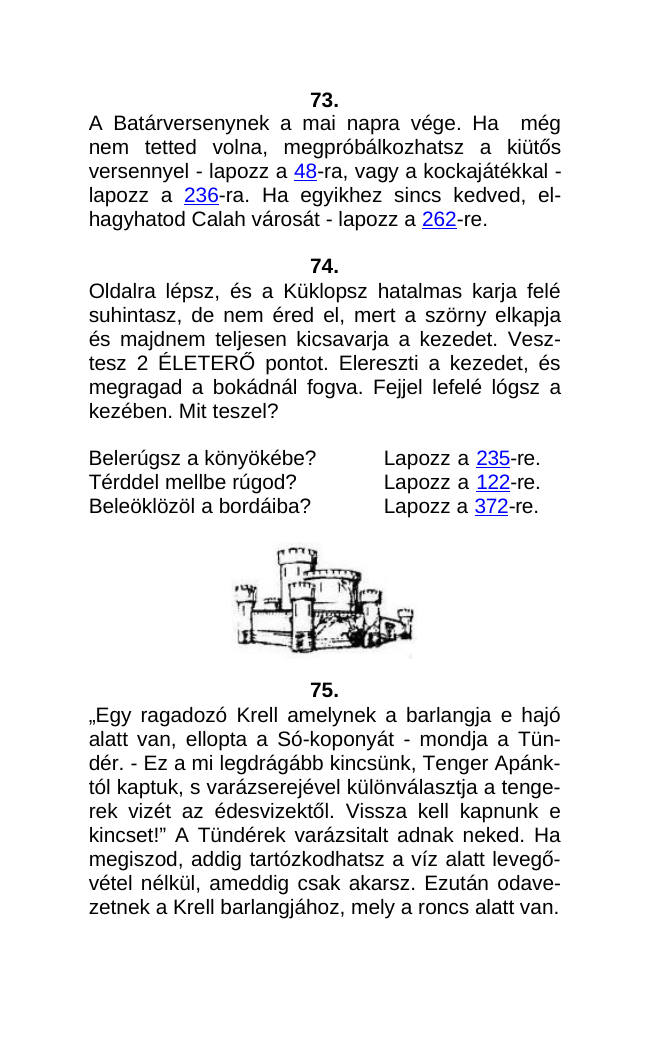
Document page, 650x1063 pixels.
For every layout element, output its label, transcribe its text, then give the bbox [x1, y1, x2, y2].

text „Egy ragadozó Krell amelynek a barlangja e hajó alatt van, ellopta a Só-koponyát - mondja a Tün- dér. - Ez a mi legdrágább kincsünk, Tenger Apánk- tól kaptuk, s varázserejével különválasztja a tenge- rek vizét az édesvizektől. Vissza kell kapnunk e kincset!” A Tündérek varázsitalt adnak neked. Ha megiszod, addig tartózkodhatsz a víz alatt levegő- vétel nélkül, ameddig csak akarsz. Ezután odave- zetnek a Krell barlangjához, mely a roncs alatt van. [88, 703, 561, 918]
text A Batárversenynek a mai napra vége. Ha még nem tetted volna, megpróbálkozhatsz a kiütős versennyel - lapozz a 48-ra, vagy a kockajátékkal - lapozz a 236-ra. Ha egyikhez sincs kedved, el- hagyhatod Calah városát - lapozz a 262-re. [88, 111, 562, 231]
text Oldalra lépsz, és a Küklopsz hatalmas karja felé suhintasz, de nem éred el, mert a szörny elkapja és majdnem teljesen kicsavarja a kezedet. Vesz- tesz 2 ÉLETERŐ pontot. Elereszti a kezedet, és megragad a bokádnál fogva. Fejjel lefelé lógsz a kezében. Mit teszel? [88, 279, 561, 423]
subtitle 74. [159, 254, 490, 278]
text Belerúgsz a könyökébe? Lapozz a 235-re. Térddel mellbe rúgod? Lapozz a 122-re. Beleöklözöl a bordáiba? Lapozz a 372-re. [88, 446, 540, 518]
picture [231, 542, 418, 659]
